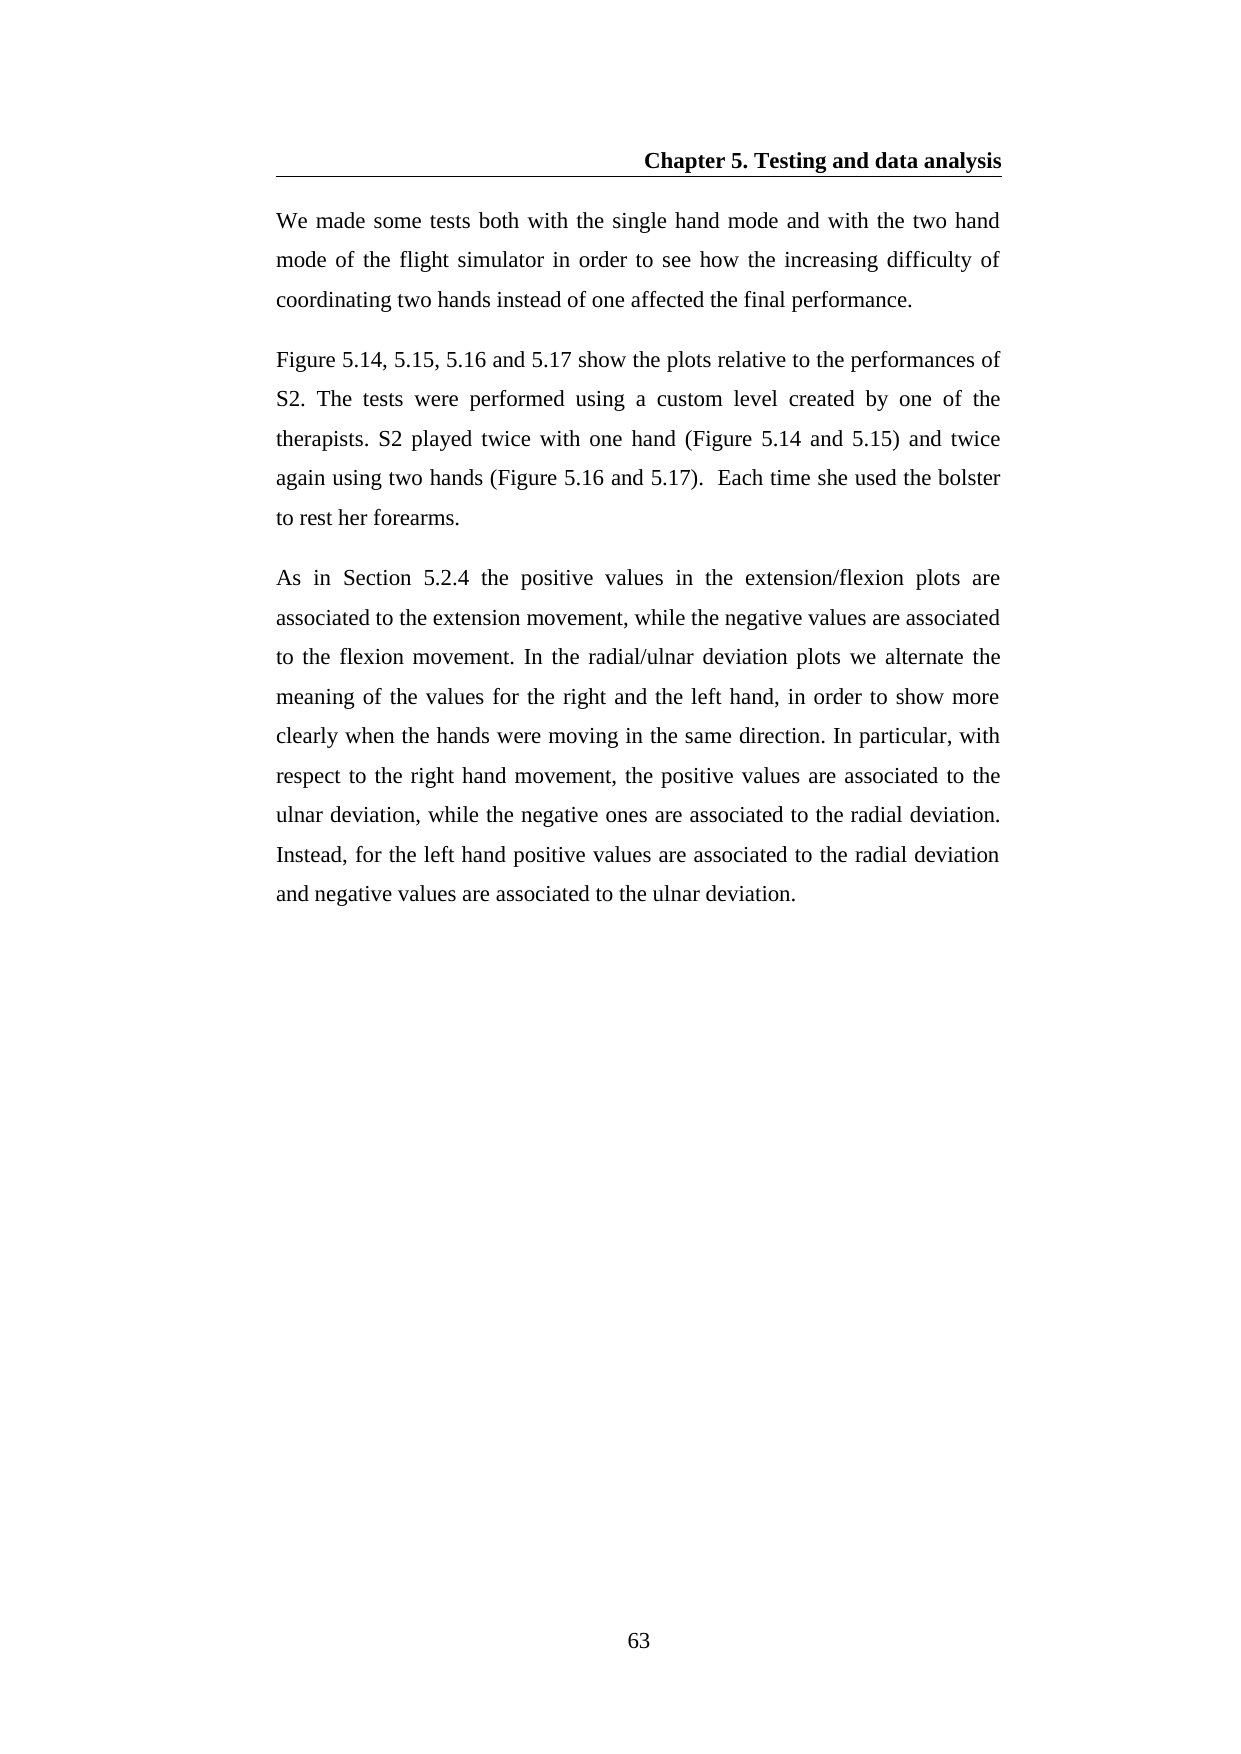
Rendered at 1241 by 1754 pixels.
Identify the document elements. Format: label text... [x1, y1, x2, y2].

text We made some tests both with the single hand mode and with the two hand mode of the flight simulator in order to see how the increasing difficulty of coordinating two hands instead of one affected the final performance. [276, 207, 1002, 312]
text Figure 5.14, 5.15, 5.16 and 5.17 show the plots relative to the performances of S2. The tests were performed using a custom level created by one of the therapists. S2 played twice with one hand (Figure 5.14 and 5.15) and twice again using two hands (Figure 5.16 and 5.17). Each time she used the bolster to rest her forearms. [276, 346, 1002, 530]
text As in Section 5.2.4 the positive values in the extension/flexion plots are associated to the extension movement, while the negative values are associated to the flexion movement. In the radial/ulnar deviation plots we alternate the meaning of the values for the right and the left hand, in order to show more clearly when the hands were moving in the same direction. In particular, with respect to the right hand movement, the positive values are associated to the ulnar deviation, while the negative ones are associated to the radial deviation. Instead, for the left hand positive values are associated to the radial deviation and negative values are associated to the ulnar deviation. [276, 564, 1002, 906]
